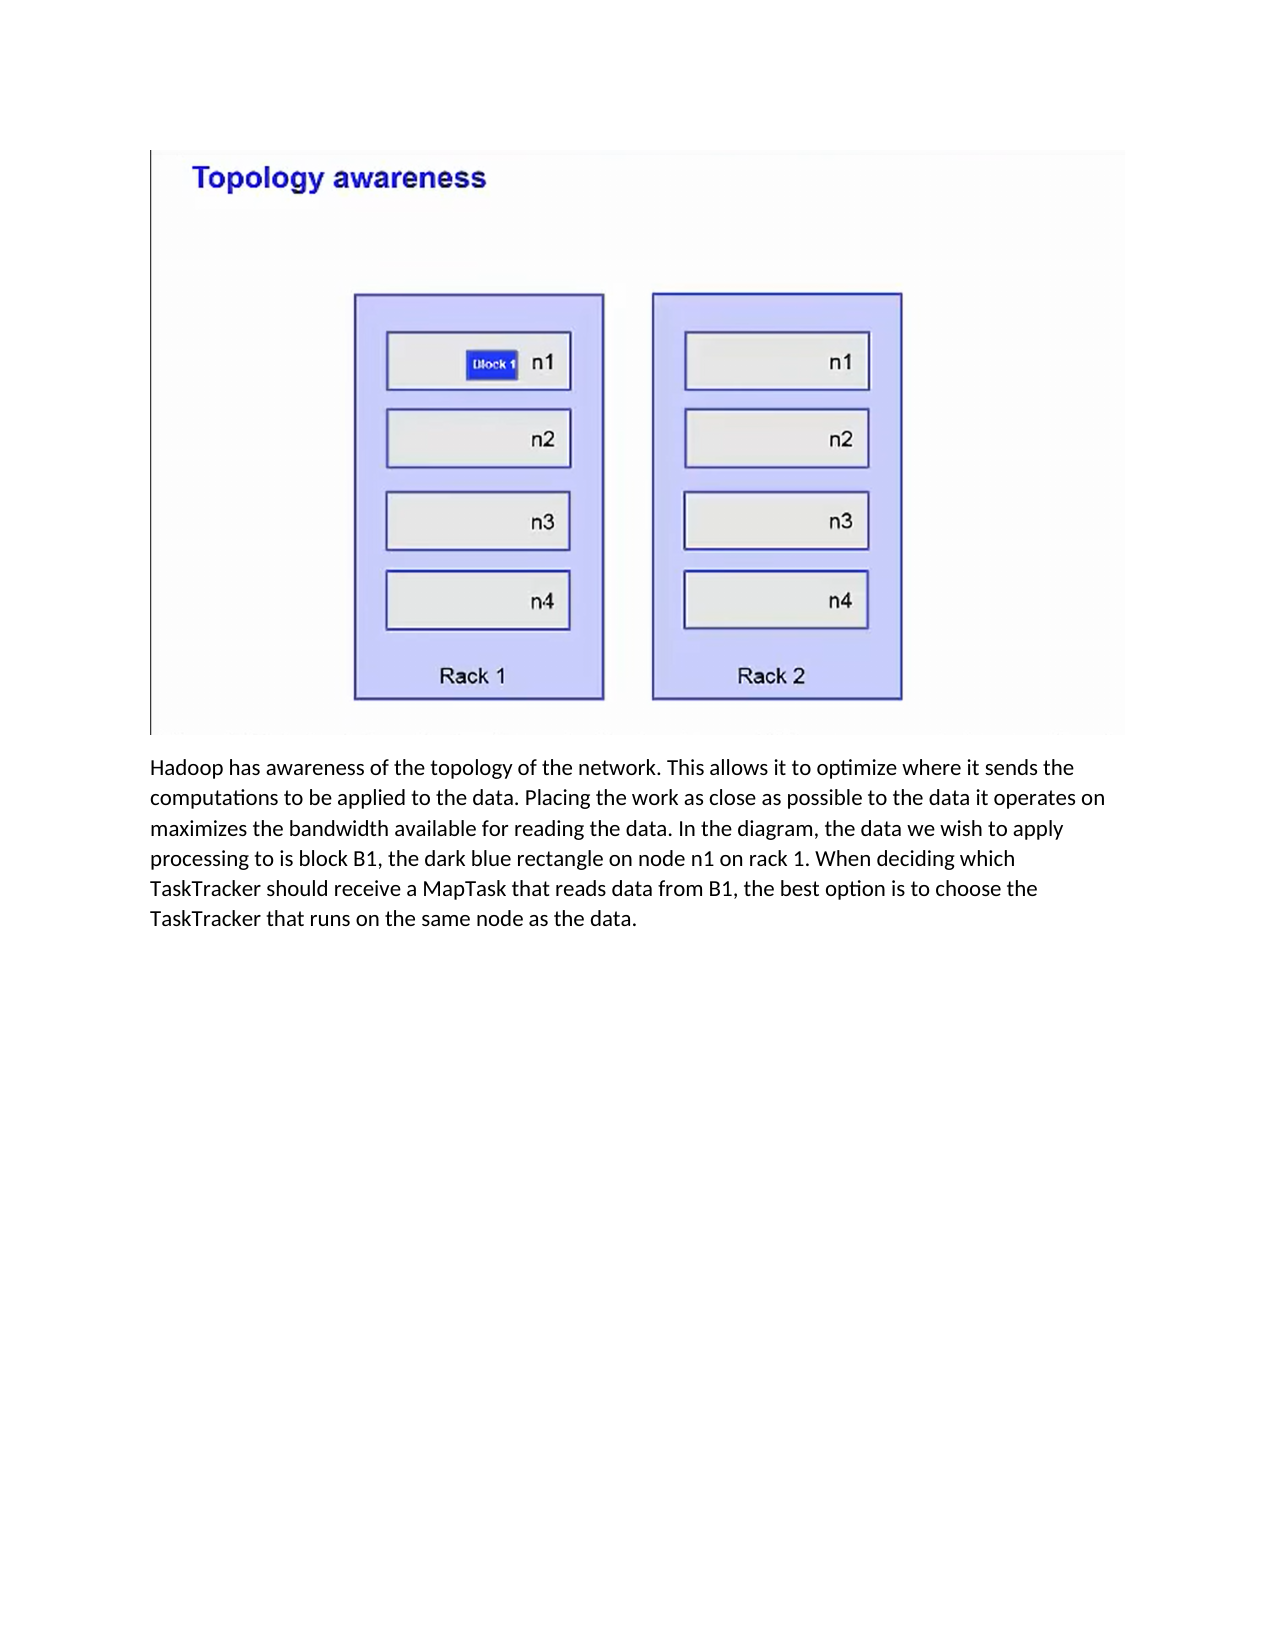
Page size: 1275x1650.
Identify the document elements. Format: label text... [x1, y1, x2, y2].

text Hadoop has awareness of the topology of the network. This allows it to optimize where it sends the computations to be applied to the data. Placing the work as close as possible to the data it operates on maximizes the bandwidth available for reading the data. In the diagram, the data we wish to apply processing to is block B1, the dark blue rectangle on node n1 on rack 1. When deciding which TaskTracker should receive a MapTask that reads data from B1, the best option is to choose the TaskTracker that runs on the same node as the data. [150, 753, 1125, 932]
picture [150, 150, 1125, 735]
